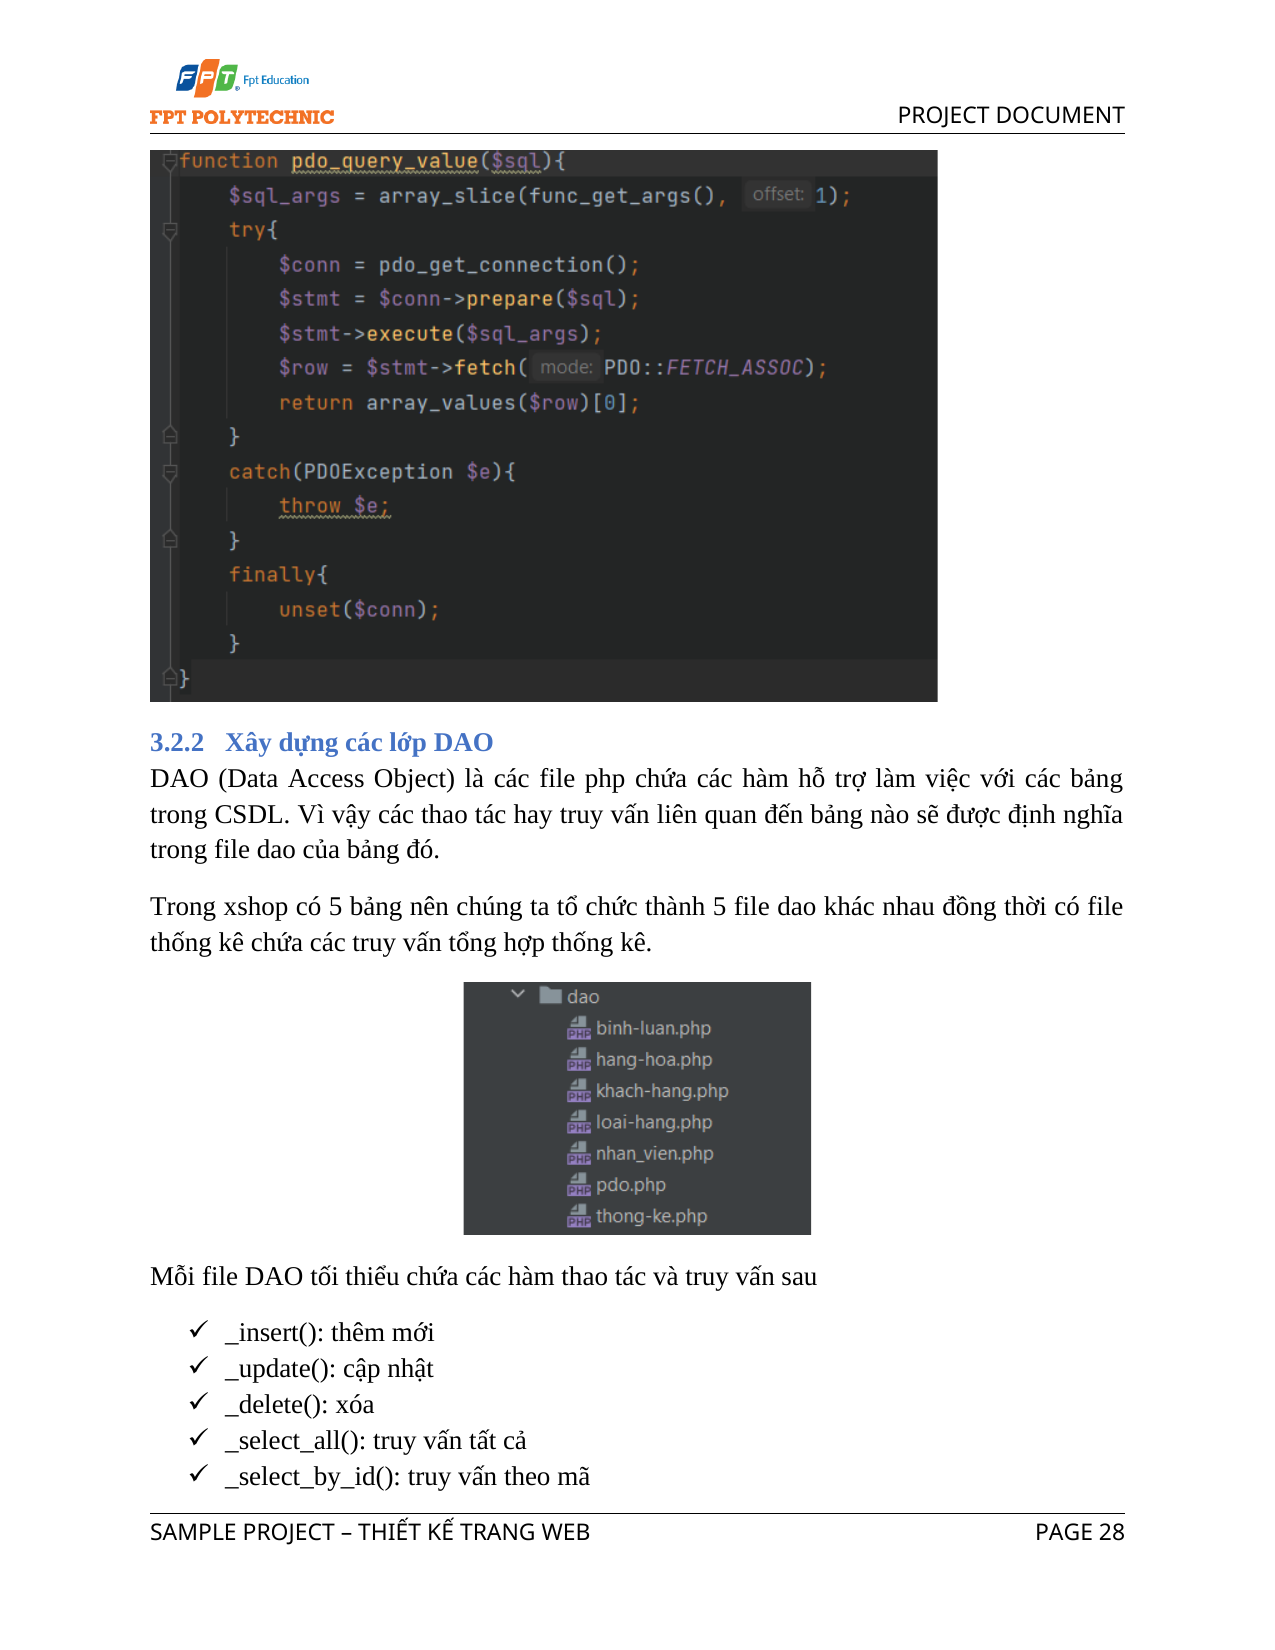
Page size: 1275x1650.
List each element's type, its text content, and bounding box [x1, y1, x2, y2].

text DAO (Data Access Object) là các file php chứa các hàm hỗ trợ làm việc với các bảng trong CSDL. Vì vậy các thao tác hay truy vấn liên quan đến bảng nào sẽ được định nghĩa trong file dao của bảng đó. [150, 762, 1125, 864]
picture [463, 982, 812, 1235]
list _select_all(): truy vấn tất cả [187, 1424, 1125, 1455]
list _delete(): xóa [187, 1388, 1125, 1419]
list _select_by_id(): truy vấn theo mã [187, 1460, 1125, 1491]
picture [150, 59, 336, 124]
subtitle Xây dựng các lớp DAO [150, 726, 1125, 757]
text Mỗi file DAO tối thiểu chứa các hàm thao tác và truy vấn sau [150, 1260, 1125, 1291]
list _insert(): thêm mới [187, 1316, 1125, 1348]
text Trong xshop có 5 bảng nên chúng ta tổ chức thành 5 file dao khác nhau đồng thời có file thống kê chứa các truy vấn tổng hợp thống kê. [150, 890, 1125, 957]
picture [150, 150, 938, 702]
list _update(): cập nhật [187, 1352, 1125, 1383]
